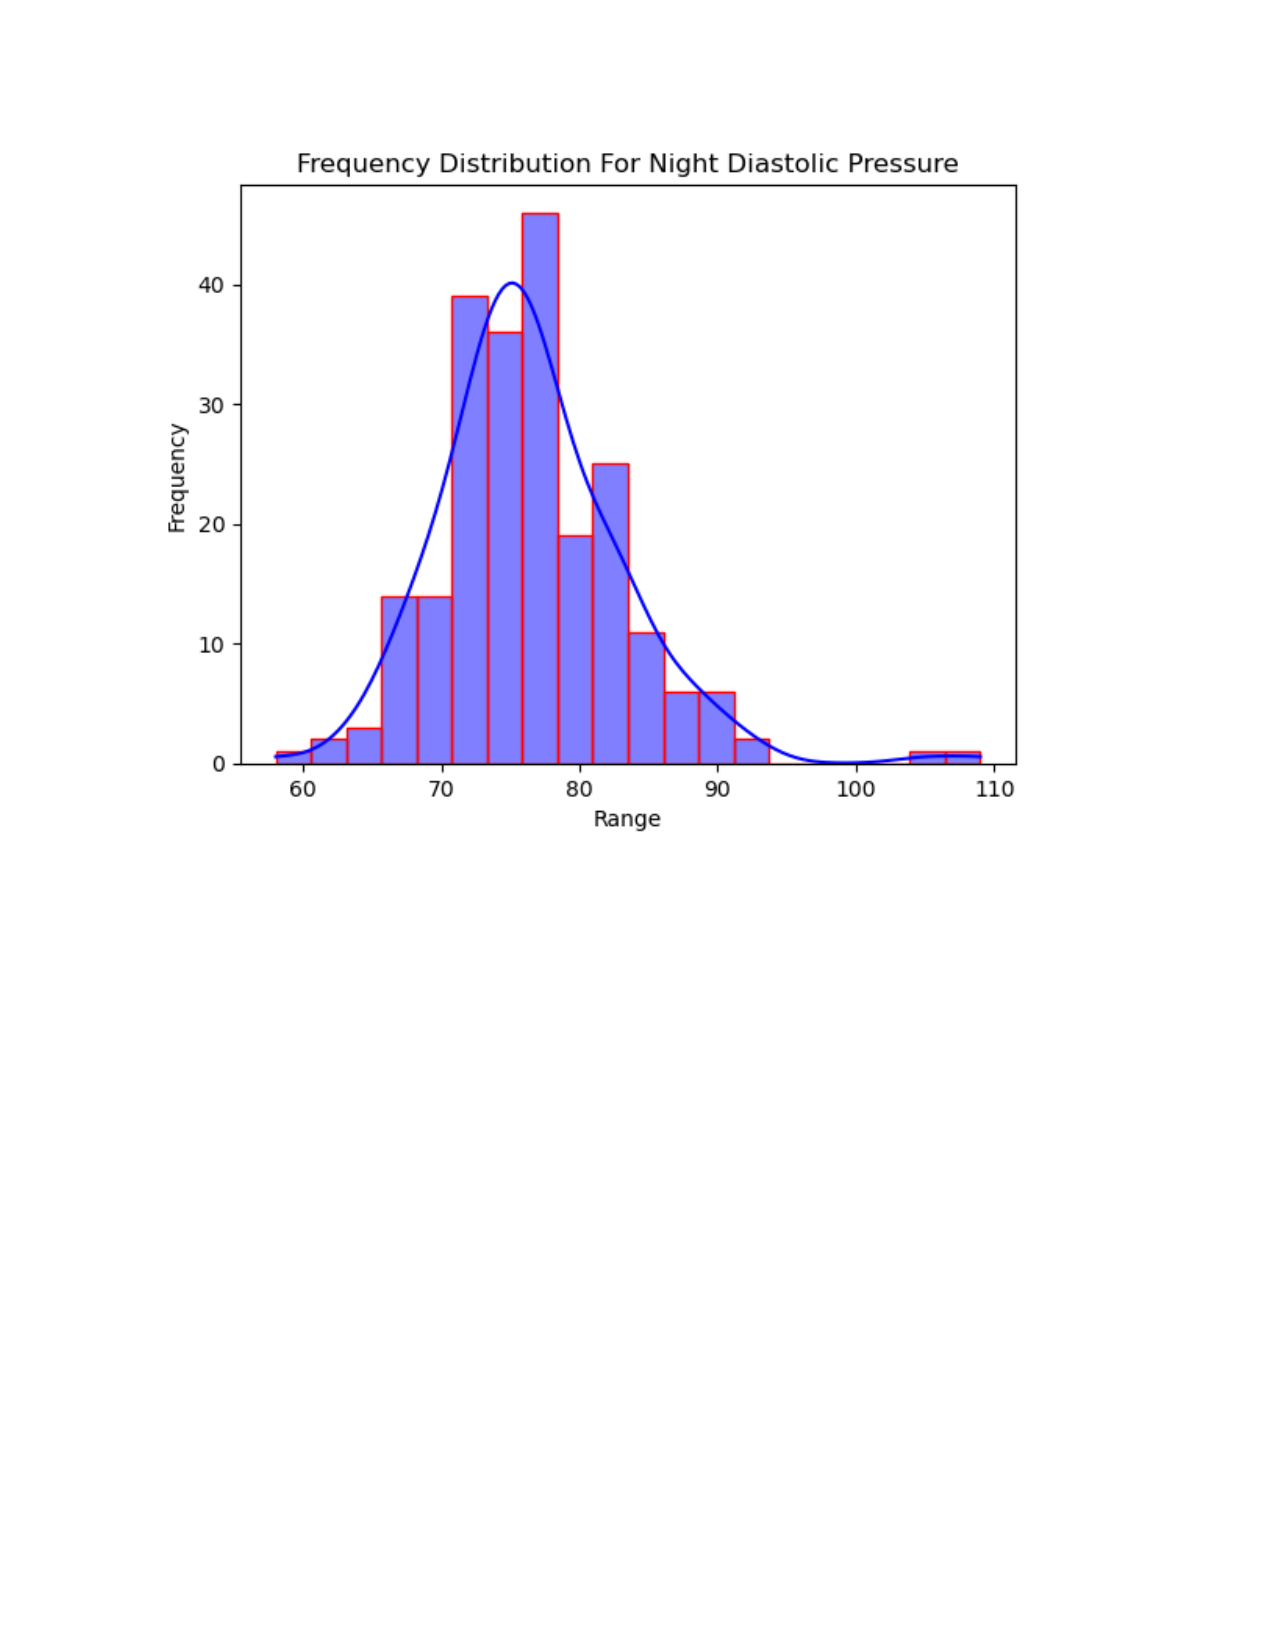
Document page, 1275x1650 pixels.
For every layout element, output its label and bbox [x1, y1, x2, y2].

picture [150, 150, 1033, 836]
